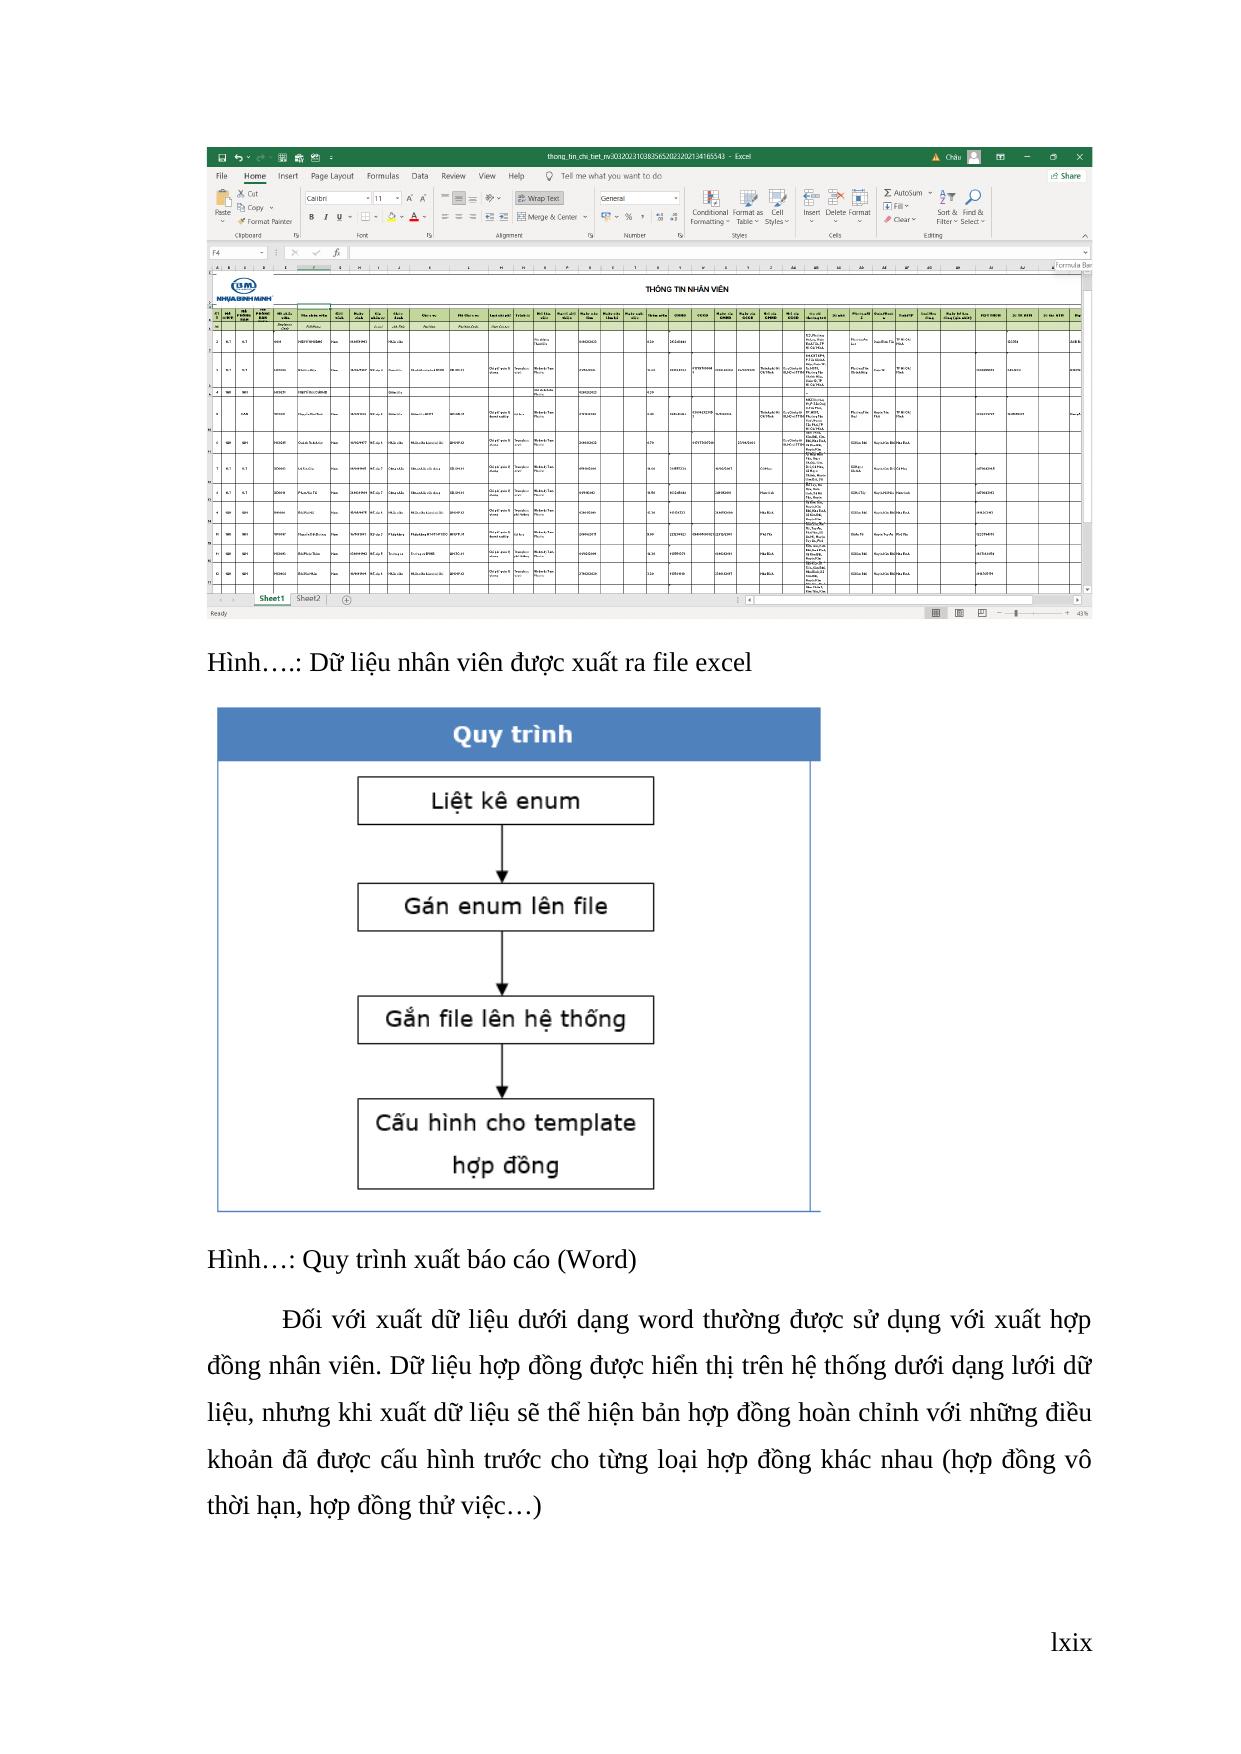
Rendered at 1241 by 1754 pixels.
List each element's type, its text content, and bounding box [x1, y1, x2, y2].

text Hình….: Dữ liệu nhân viên được xuất ra file excel [207, 646, 1092, 677]
picture [206, 705, 821, 1216]
text Hình…: Quy trình xuất báo cáo (Word) [207, 1244, 1092, 1275]
picture [206, 147, 1093, 619]
text Đối với xuất dữ liệu dưới dạng word thường được sử dụng với xuất hợp đồng nhân viên. Dữ liệu hợp đồng được hiển thị trên hệ thống dưới dạng lưới dữ liệu, nhưng khi xuất dữ liệu sẽ thể hiện bản hợp đồng hoàn chỉnh với những điều khoản đã được cấu hình trước cho từng loại hợp đồng khác nhau (hợp đồng vô thời hạn, hợp đồng thử việc…) [207, 1303, 1092, 1521]
